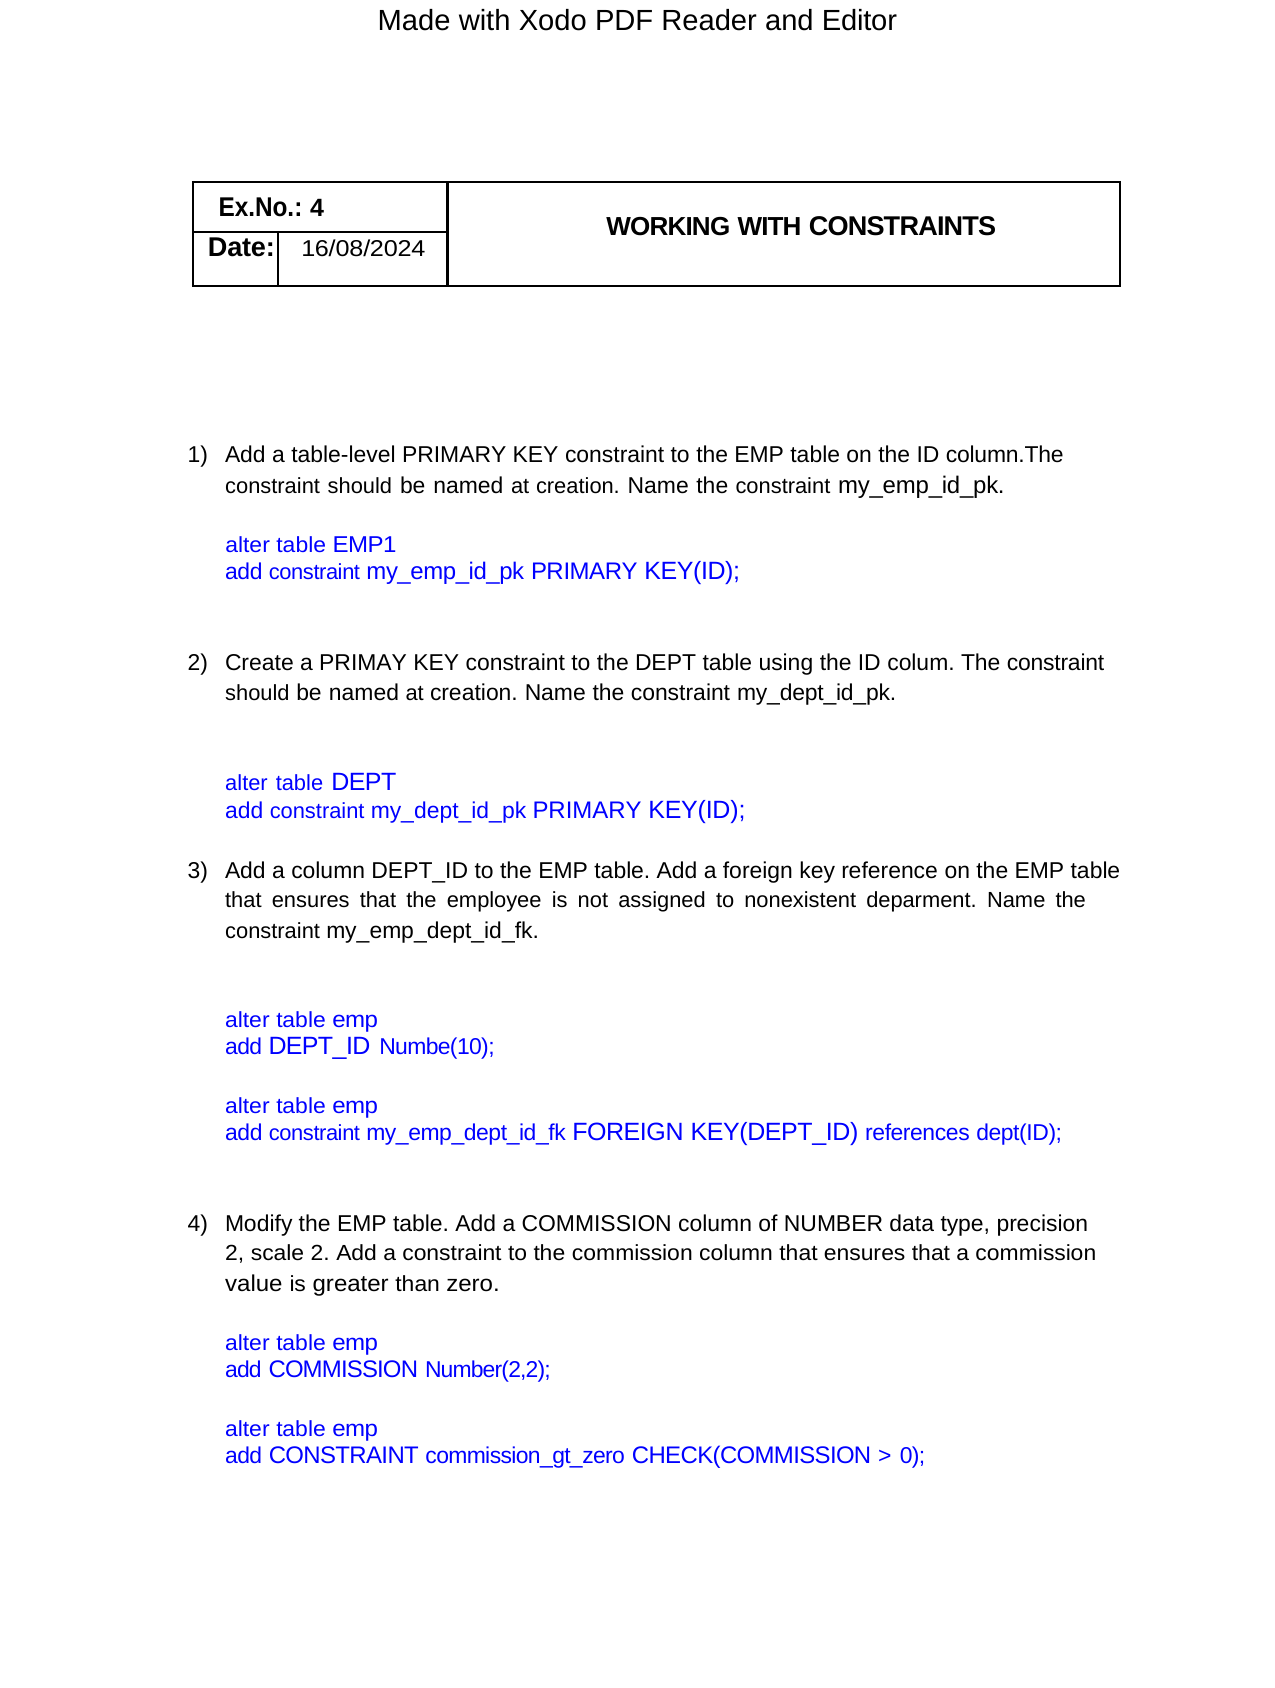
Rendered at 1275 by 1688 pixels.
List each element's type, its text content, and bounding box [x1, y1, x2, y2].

text constraint should be named at creation. Name the constraint my_emp_id_pk. [225, 471, 1225, 498]
table_cell Date: [194, 233, 277, 285]
list Modify the EMP table. Add a COMMISSION column of NUMBER data type, precision 2, scale 2. Add a constraint to the commission column that ensures that a commission value is greater than zero. [187, 1209, 1096, 1296]
text alter table emp [225, 1093, 1225, 1118]
table_header Ex.No.: 4 [194, 183, 446, 231]
list Add a table-level PRIMARY KEY constraint to the EMP table on the ID column.The [187, 441, 1225, 468]
text add DEPT_ID Numbe(10); [225, 1032, 1225, 1060]
text alter table EMP1 [225, 532, 1225, 557]
table_cell 16/08/2024 [279, 233, 446, 285]
list Create a PRIMAY KEY constraint to the DEPT table using the ID colum. The constraint [187, 648, 1225, 675]
text alter table emp [225, 1329, 1225, 1355]
text add CONSTRAINT commission_gt_zero CHECK(COMMISSION > 0); [225, 1442, 1225, 1469]
text add constraint my_dept_id_pk PRIMARY KEY(ID); [225, 796, 1225, 824]
text add COMMISSION Number(2,2); [225, 1355, 1225, 1382]
text add constraint my_emp_id_pk PRIMARY KEY(ID); [225, 557, 1225, 585]
text should be named at creation. Name the constraint my_dept_id_pk. [225, 679, 1225, 705]
list Add a column DEPT_ID to the EMP table. Add a foreign key reference on the EMP table that ensures that the employee is not assigned to nonexistent deparment. Name the constraint my_emp_dept_id_fk. [187, 857, 1121, 943]
text alter table emp [225, 1007, 1225, 1032]
text alter table DEPT [225, 769, 1225, 796]
text alter table emp [225, 1416, 1225, 1442]
table_header WORKING WITH CONSTRAINTS [449, 183, 1119, 285]
text add constraint my_emp_dept_id_fk FOREIGN KEY(DEPT_ID) references dept(ID); [225, 1118, 1225, 1146]
